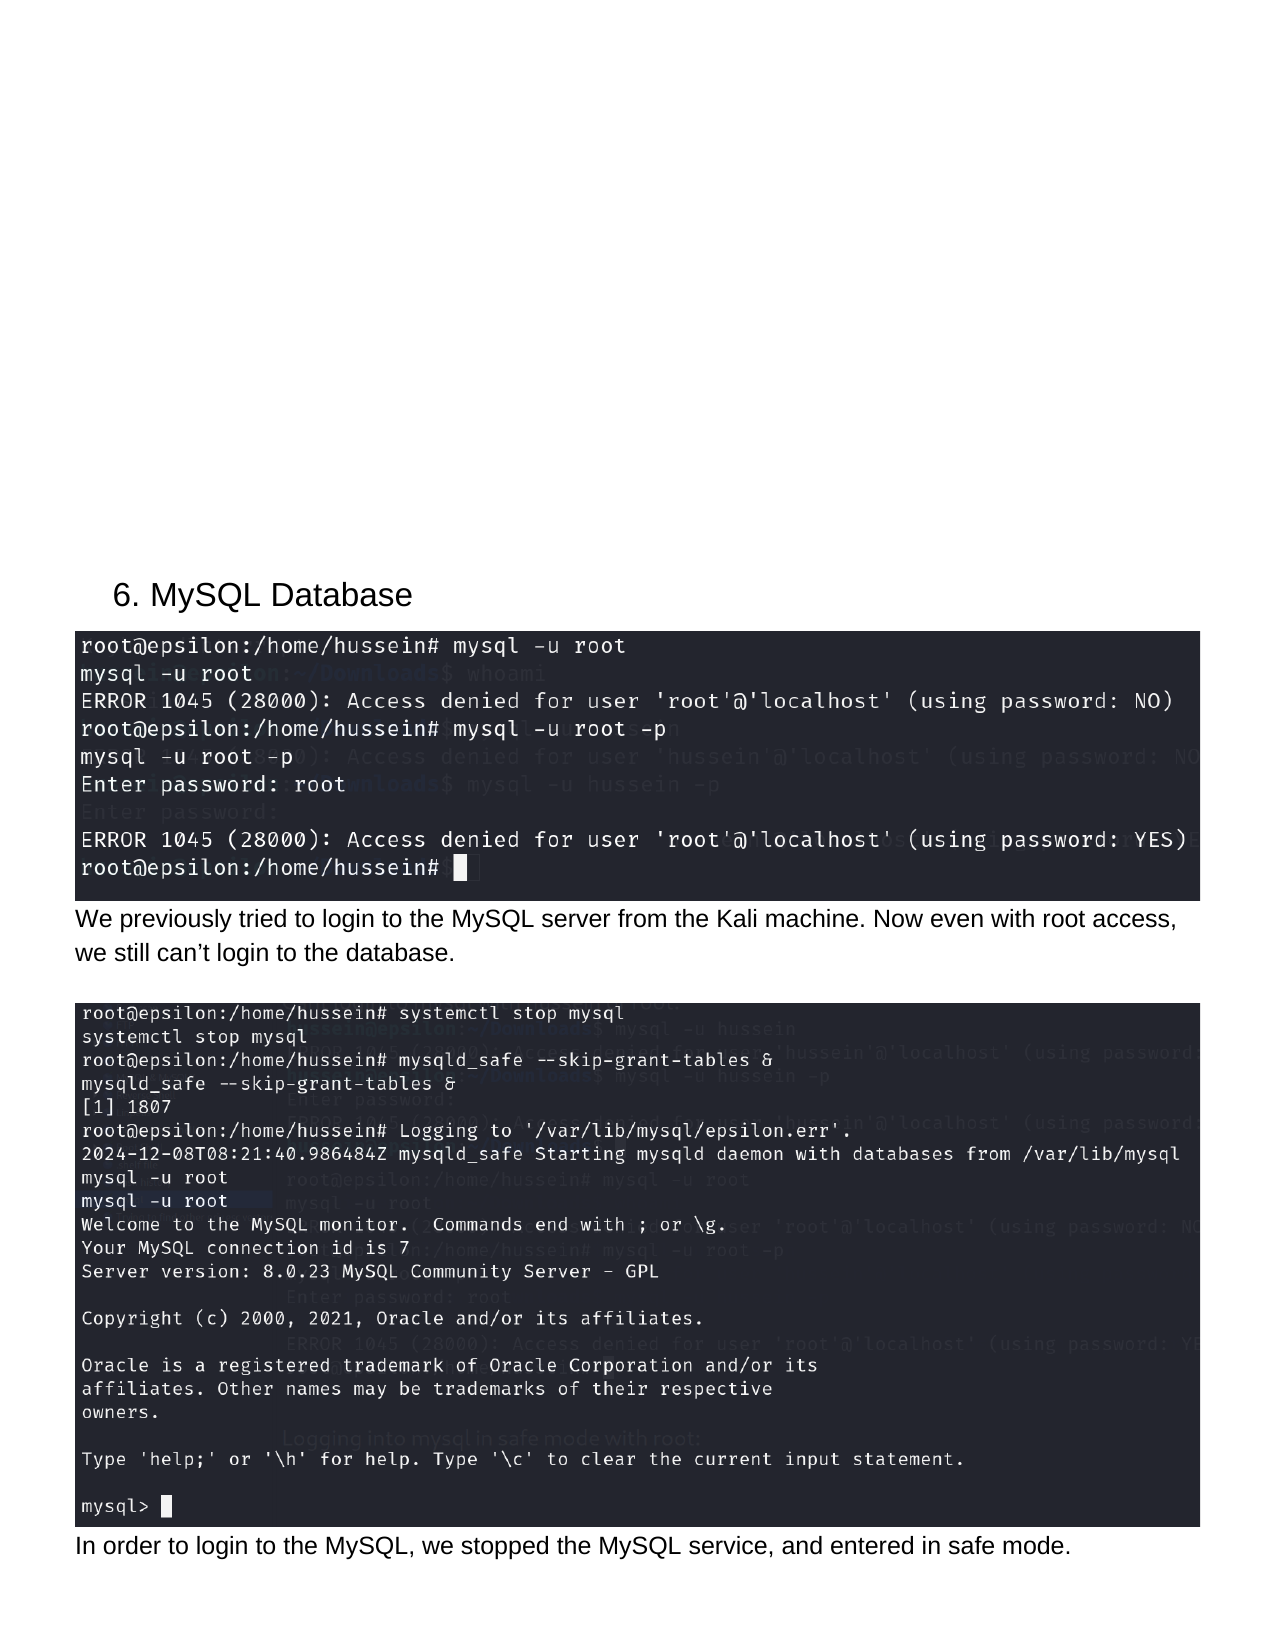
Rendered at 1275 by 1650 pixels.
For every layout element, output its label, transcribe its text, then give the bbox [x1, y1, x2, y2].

picture [75, 1003, 1200, 1527]
subtitle MySQL Database [112, 575, 1200, 613]
text In order to login to the MySQL, we stopped the MySQL service, and entered in safe mode. [75, 1531, 1200, 1559]
picture [75, 631, 1200, 901]
text We previously tried to login to the MySQL server from the Kali machine. Now even with root access, we still can’t login to the database. [75, 904, 1200, 966]
